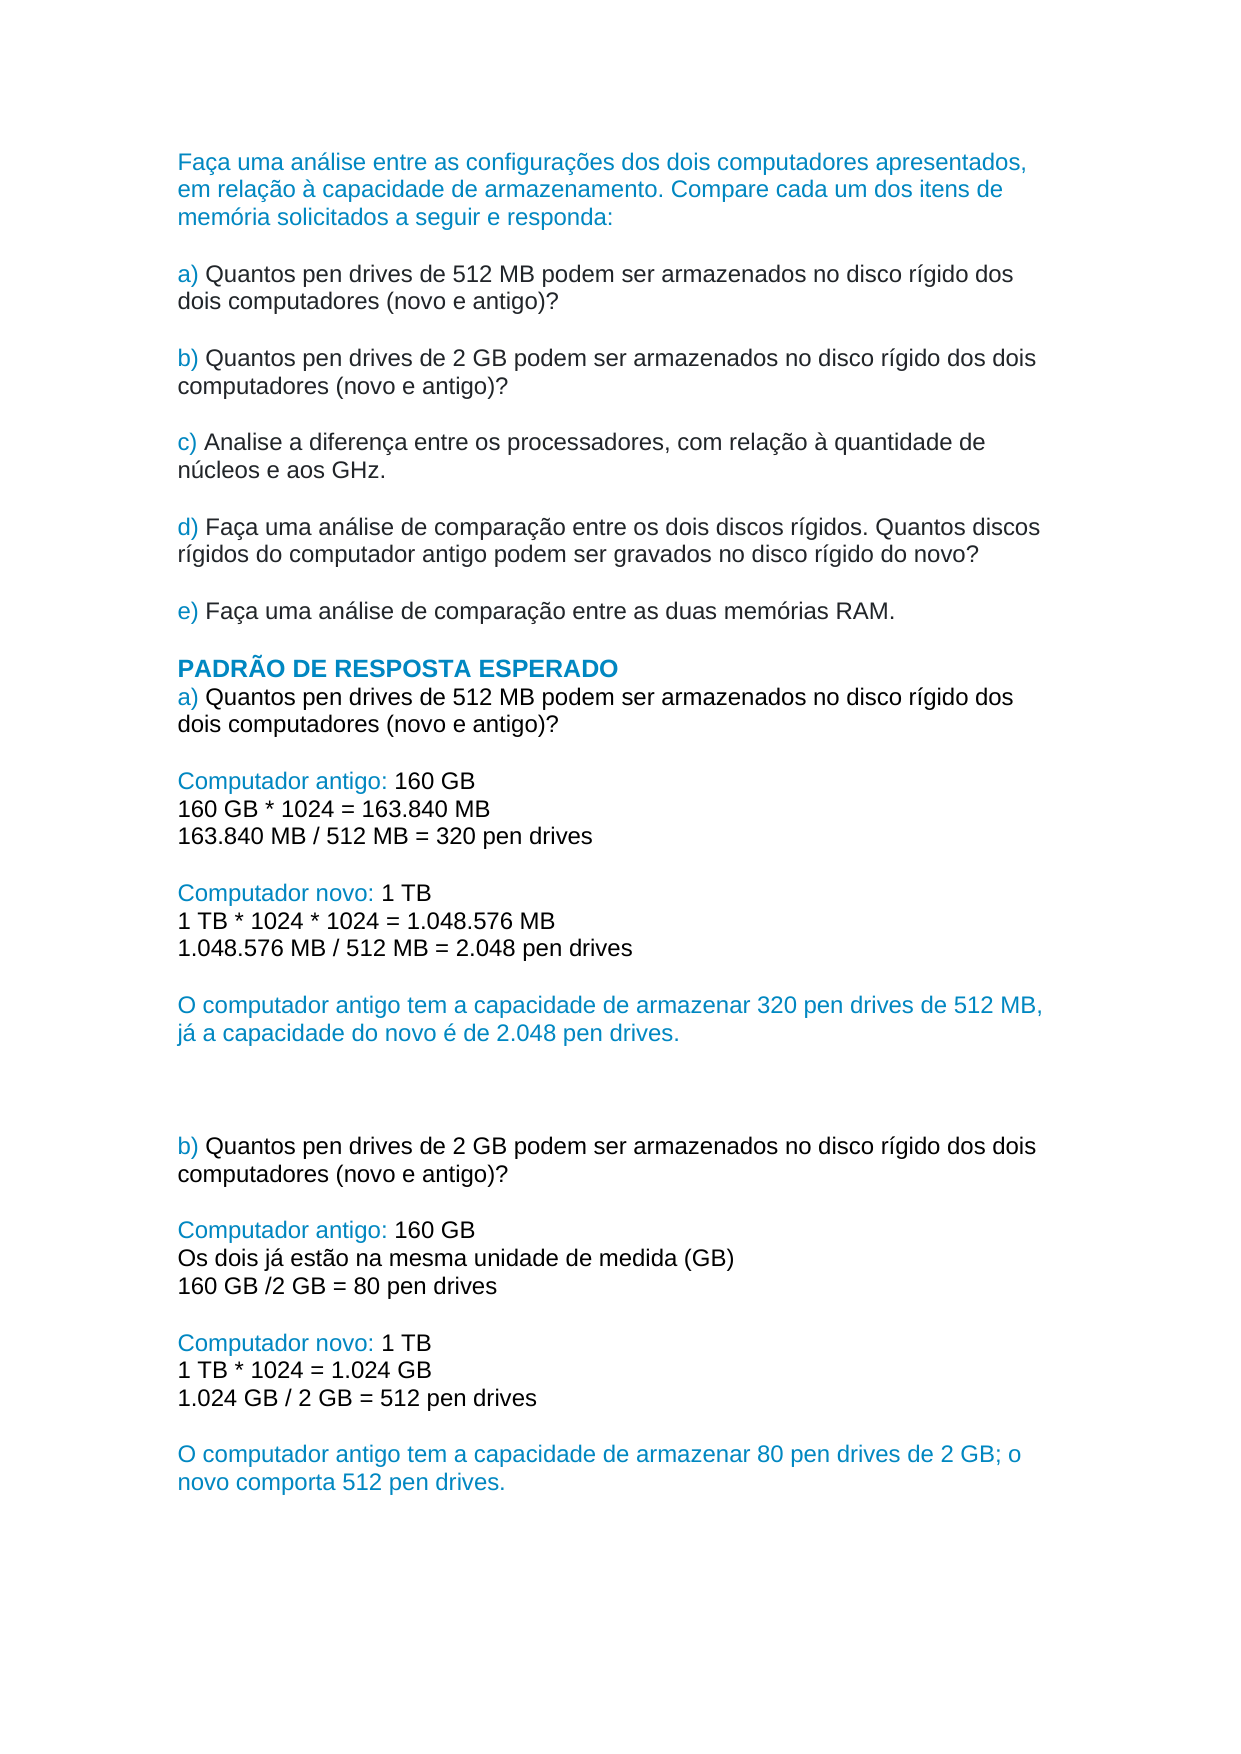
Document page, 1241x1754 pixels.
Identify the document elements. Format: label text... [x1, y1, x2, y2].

text Computador antigo: 160 GB Os dois já estão na mesma unidade de medida (GB) 160 GB /2 GB = 80 pen drives [177, 1216, 1063, 1299]
text Computador novo: 1 TB 1 TB * 1024 = 1.024 GB 1.024 GB / 2 GB = 512 pen drives [177, 1328, 1063, 1411]
text PADRÃO DE RESPOSTA ESPERADO [177, 654, 1063, 683]
text Faça uma análise entre as configurações dos dois computadores apresentados, em relação à capacidade de armazenamento. Compare cada um dos itens de memória solicitados a seguir e responda: [177, 148, 1063, 230]
text Computador antigo: 160 GB 160 GB * 1024 = 163.840 MB 163.840 MB / 512 MB = 320 pen drives [177, 767, 1063, 850]
text a) Quantos pen drives de 512 MB podem ser armazenados no disco rígido dos dois computadores (novo e antigo)? [177, 259, 1063, 315]
text O computador antigo tem a capacidade de armazenar 320 pen drives de 512 MB, já a capacidade do novo é de 2.048 pen drives. [177, 991, 1063, 1046]
text c) Analise a diferença entre os processadores, com relação à quantidade de núcleos e aos GHz. [177, 428, 1063, 483]
text a) Quantos pen drives de 512 MB podem ser armazenados no disco rígido dos dois computadores (novo e antigo)? [177, 683, 1063, 738]
text O computador antigo tem a capacidade de armazenar 80 pen drives de 2 GB; o novo comporta 512 pen drives. [177, 1440, 1063, 1496]
text b) Quantos pen drives de 2 GB podem ser armazenados no disco rígido dos dois computadores (novo e antigo)? [177, 1132, 1063, 1187]
text e) Faça uma análise de comparação entre as duas memórias RAM. [177, 597, 1063, 625]
text d) Faça uma análise de comparação entre os dois discos rígidos. Quantos discos rígidos do computador antigo podem ser gravados no disco rígido do novo? [177, 513, 1063, 568]
text Computador novo: 1 TB 1 TB * 1024 * 1024 = 1.048.576 MB 1.048.576 MB / 512 MB = 2.048 pen drives [177, 879, 1063, 962]
text b) Quantos pen drives de 2 GB podem ser armazenados no disco rígido dos dois computadores (novo e antigo)? [177, 344, 1063, 399]
